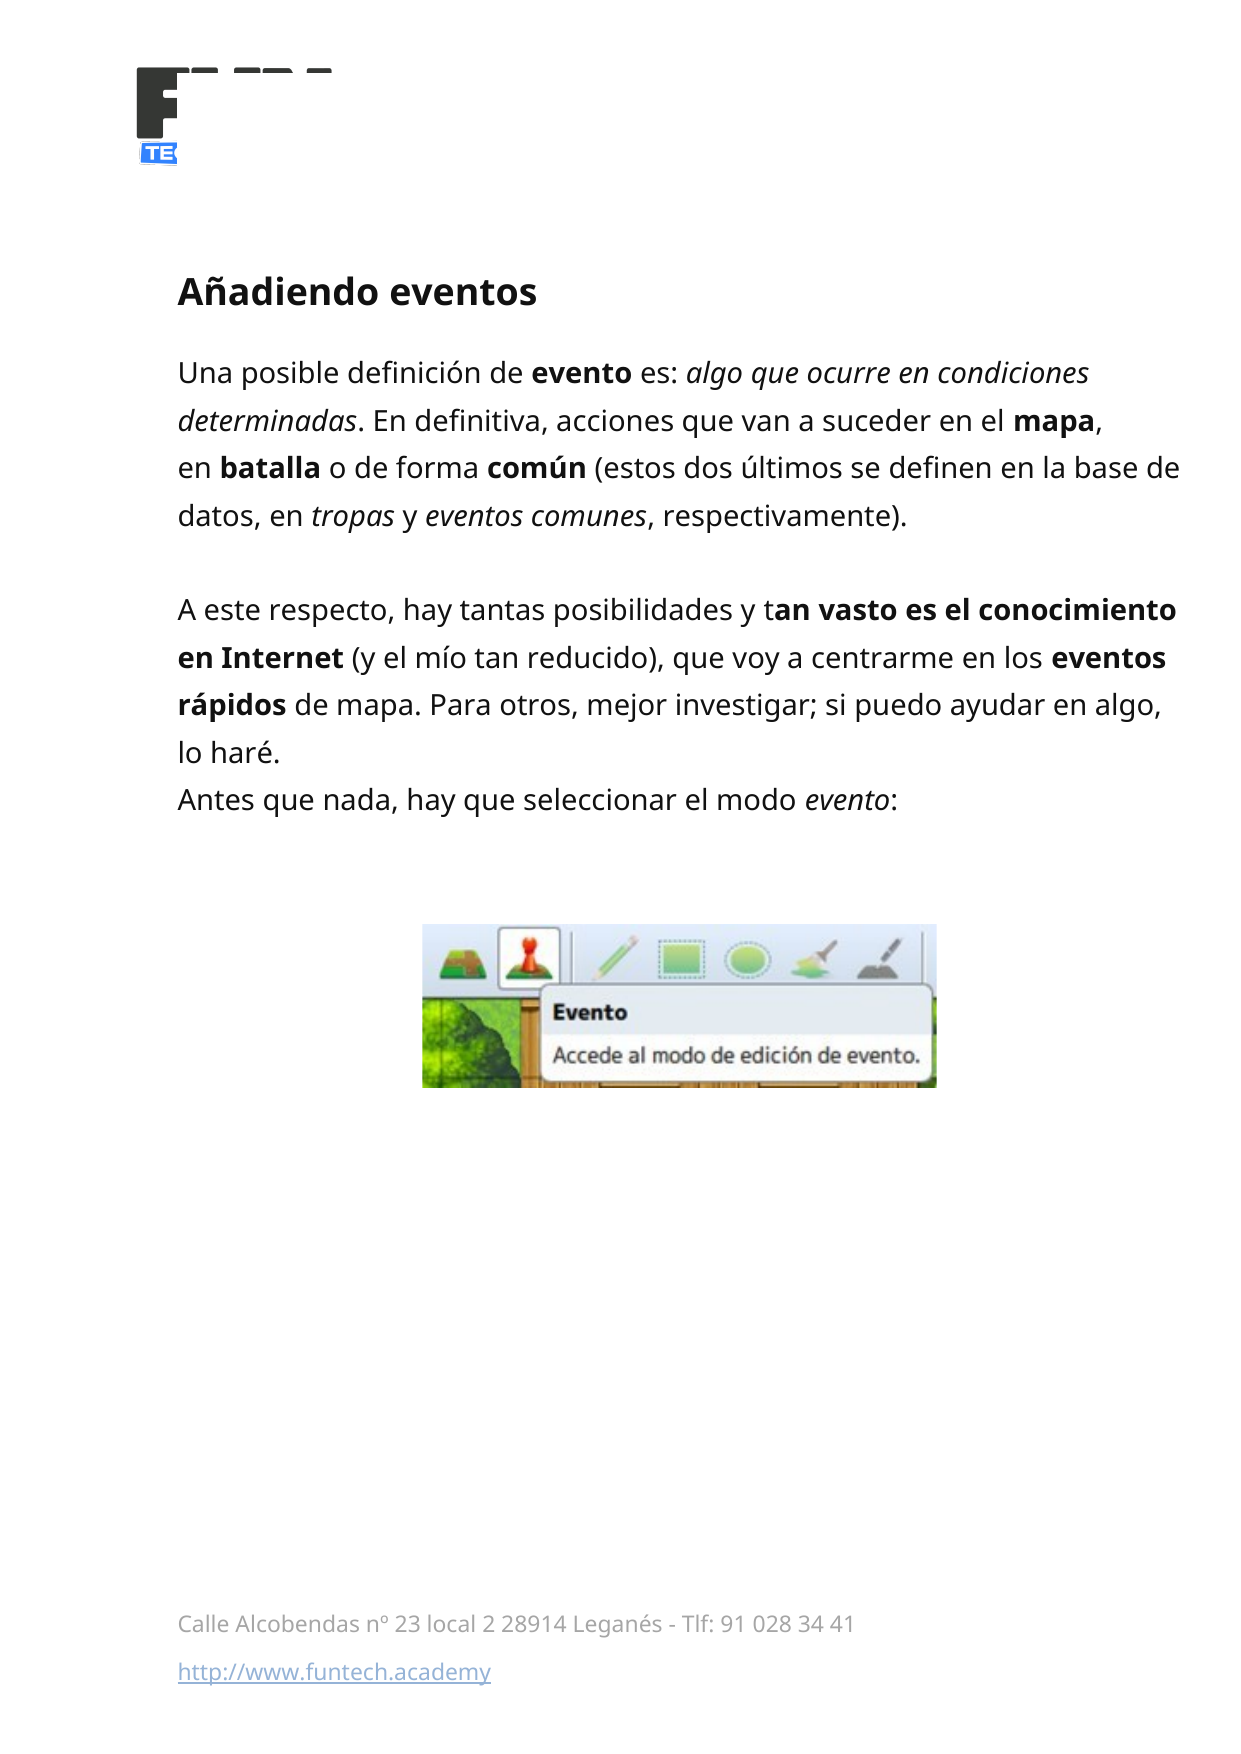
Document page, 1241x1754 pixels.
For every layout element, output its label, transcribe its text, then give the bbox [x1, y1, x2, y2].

text Añadiendo eventos [177, 265, 1182, 316]
picture [422, 924, 937, 1088]
text Una posible definición de evento es: algo que ocurre en condiciones determinadas. En definitiva, acciones que van a suceder en el mapa, en batalla o de forma común (estos dos últimos se definen en la base de datos, en tropas y eventos comunes, respectivamente). A este respecto, hay tantas posibilidades y tan vasto es el conocimiento en Internet (y el mío tan reducido), que voy a centrarme en los eventos rápidos de mapa. Para otros, mejor investigar; si puedo ayudar en algo, lo haré. Antes que nada, hay que seleccionar el modo evento: [177, 345, 1182, 819]
